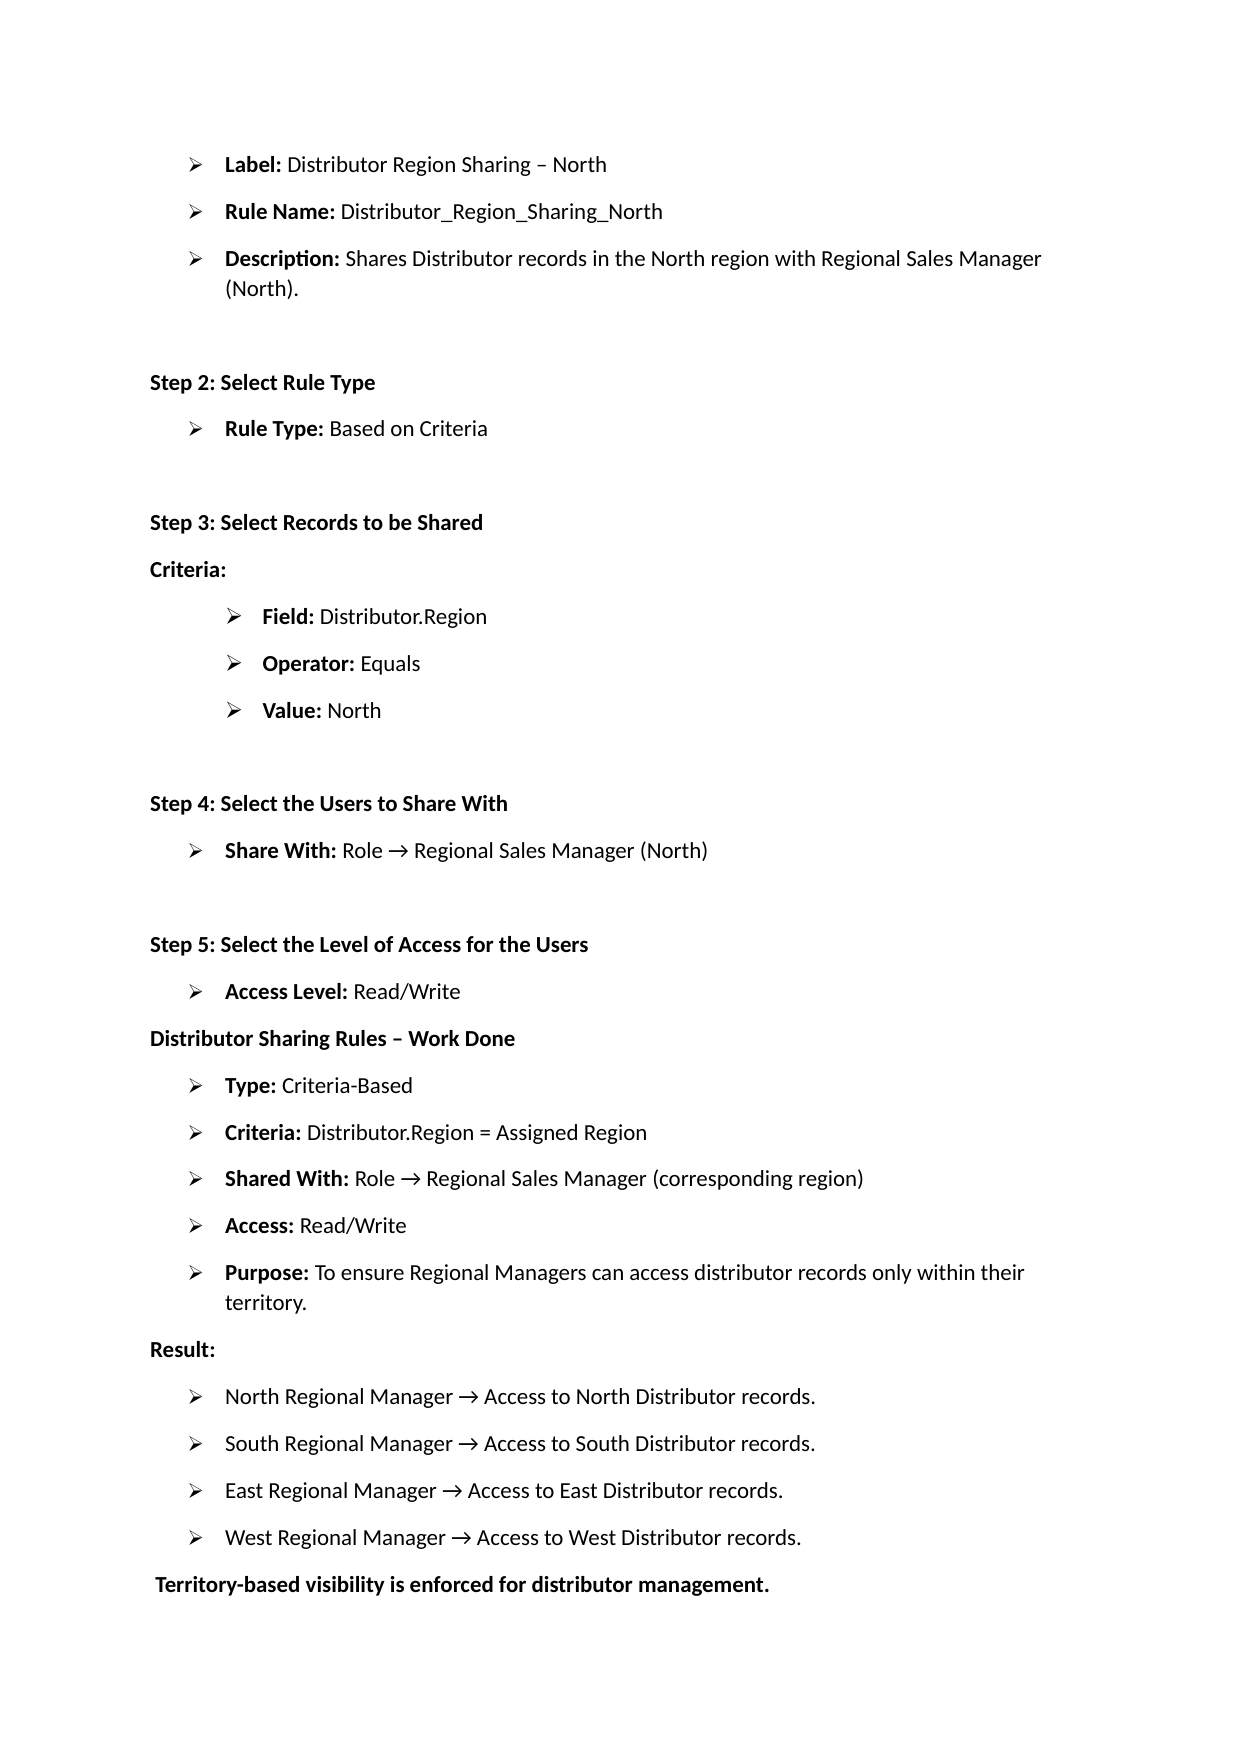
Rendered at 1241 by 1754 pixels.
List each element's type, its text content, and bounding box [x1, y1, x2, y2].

text Territory-based visibility is enforced for distributor management. [150, 1570, 1090, 1598]
list South Regional Manager → Access to South Distributor records. [187, 1429, 1090, 1457]
text Step 2: Select Rule Type [150, 368, 1090, 396]
list Operator: Equals [225, 649, 1090, 677]
text Result: [150, 1335, 1090, 1363]
list Purpose: To ensure Regional Managers can access distributor records only within their territory. [187, 1258, 1090, 1317]
list Label: Distributor Region Sharing – North [187, 150, 1090, 178]
list North Regional Manager → Access to North Distributor records. [187, 1382, 1090, 1410]
list Value: North [225, 696, 1090, 724]
text Criteria: [150, 555, 1090, 583]
list Rule Type: Based on Criteria [187, 414, 1090, 443]
list West Regional Manager → Access to West Distributor records. [187, 1523, 1090, 1551]
text Step 4: Select the Users to Share With [150, 789, 1090, 818]
text Step 5: Select the Level of Access for the Users [150, 930, 1090, 958]
list Share With: Role → Regional Sales Manager (North) [187, 836, 1090, 864]
text Step 3: Select Records to be Shared [150, 508, 1090, 536]
list Description: Shares Distributor records in the North region with Regional Sales Manager (North). [187, 244, 1090, 302]
list Access Level: Read/Write [187, 977, 1090, 1005]
list Rule Name: Distributor_Region_Sharing_North [187, 197, 1090, 225]
list Criteria: Distributor.Region = Assigned Region [187, 1118, 1090, 1146]
list Field: Distributor.Region [225, 602, 1090, 630]
list Type: Criteria-Based [187, 1071, 1090, 1099]
list Access: Read/Write [187, 1211, 1090, 1239]
list Shared With: Role → Regional Sales Manager (corresponding region) [187, 1164, 1090, 1193]
list East Regional Manager → Access to East Distributor records. [187, 1476, 1090, 1504]
text Distributor Sharing Rules – Work Done [150, 1024, 1090, 1052]
